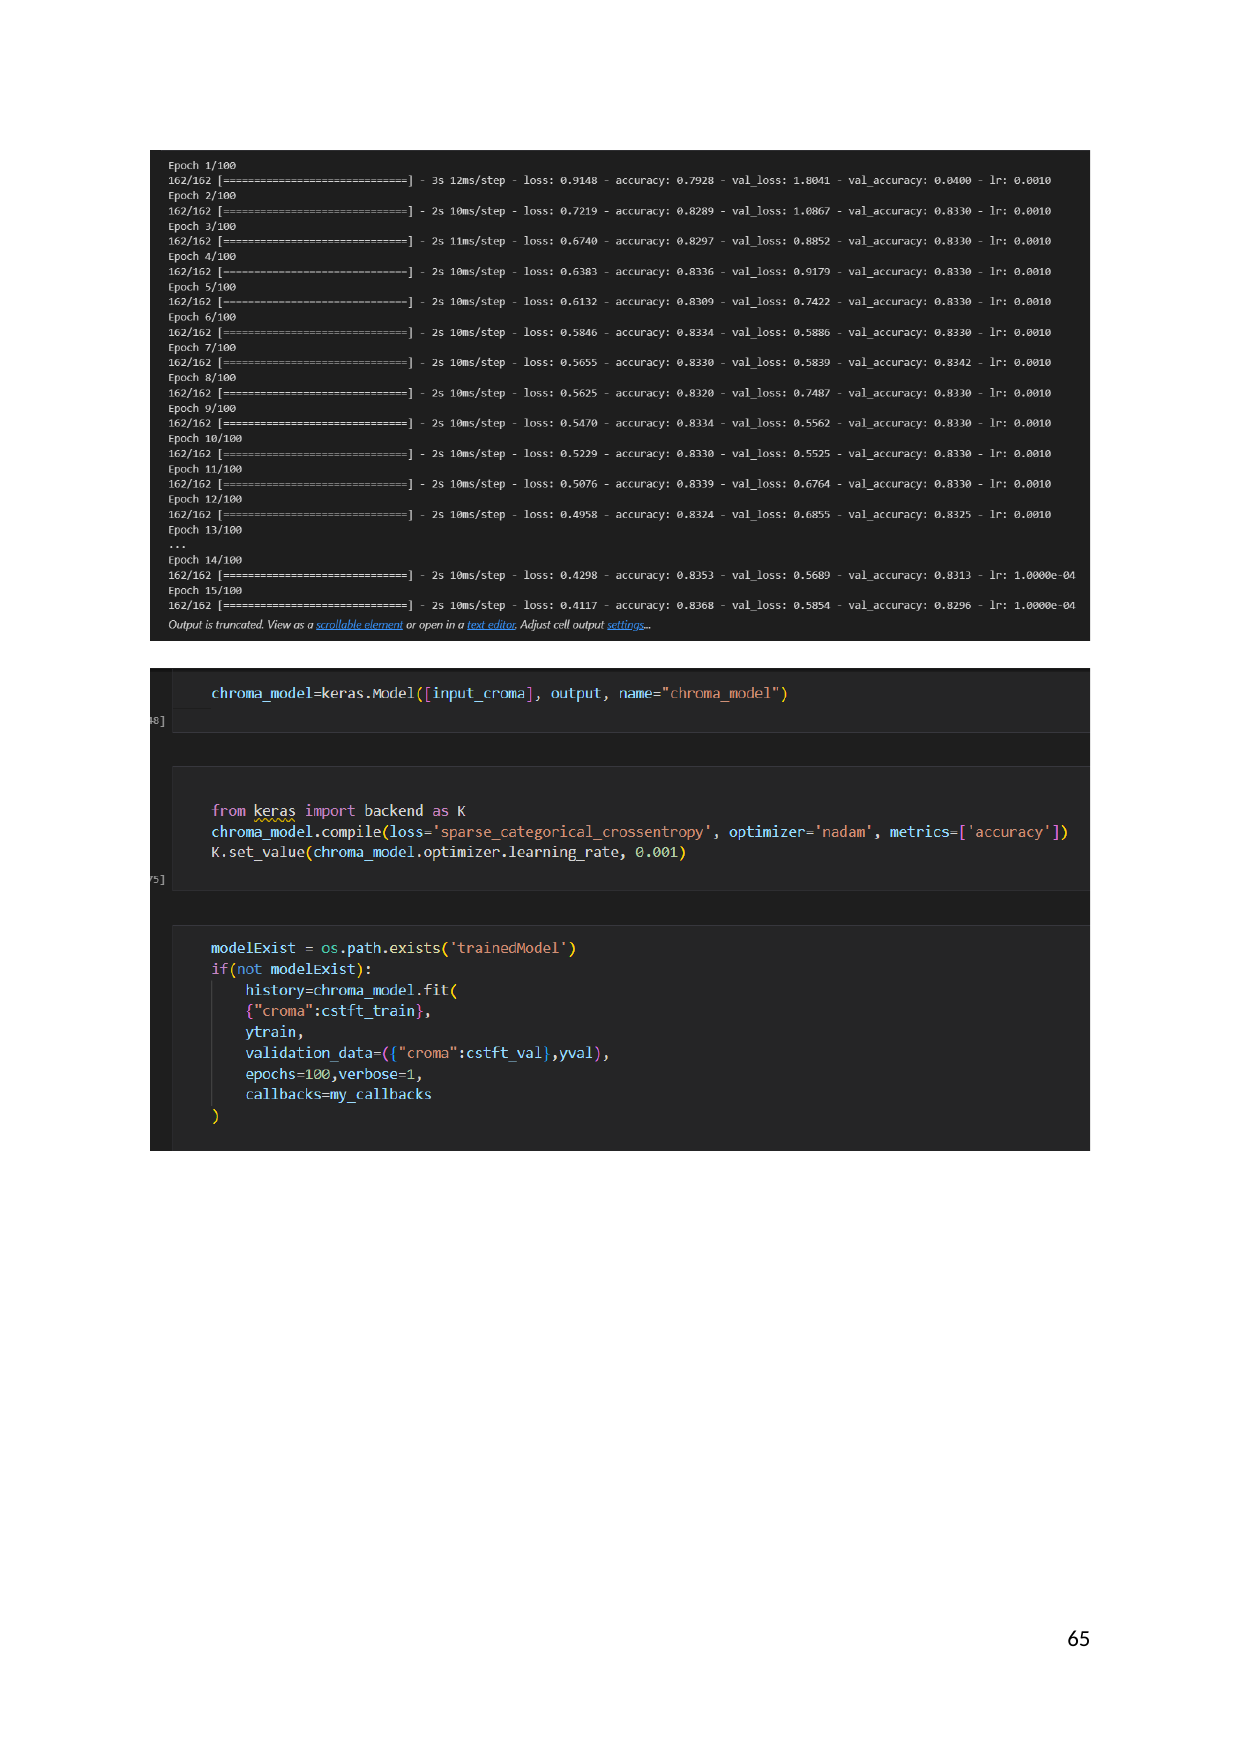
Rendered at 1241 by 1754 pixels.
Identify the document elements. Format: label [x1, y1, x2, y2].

picture [150, 668, 1091, 1151]
picture [150, 150, 1091, 641]
